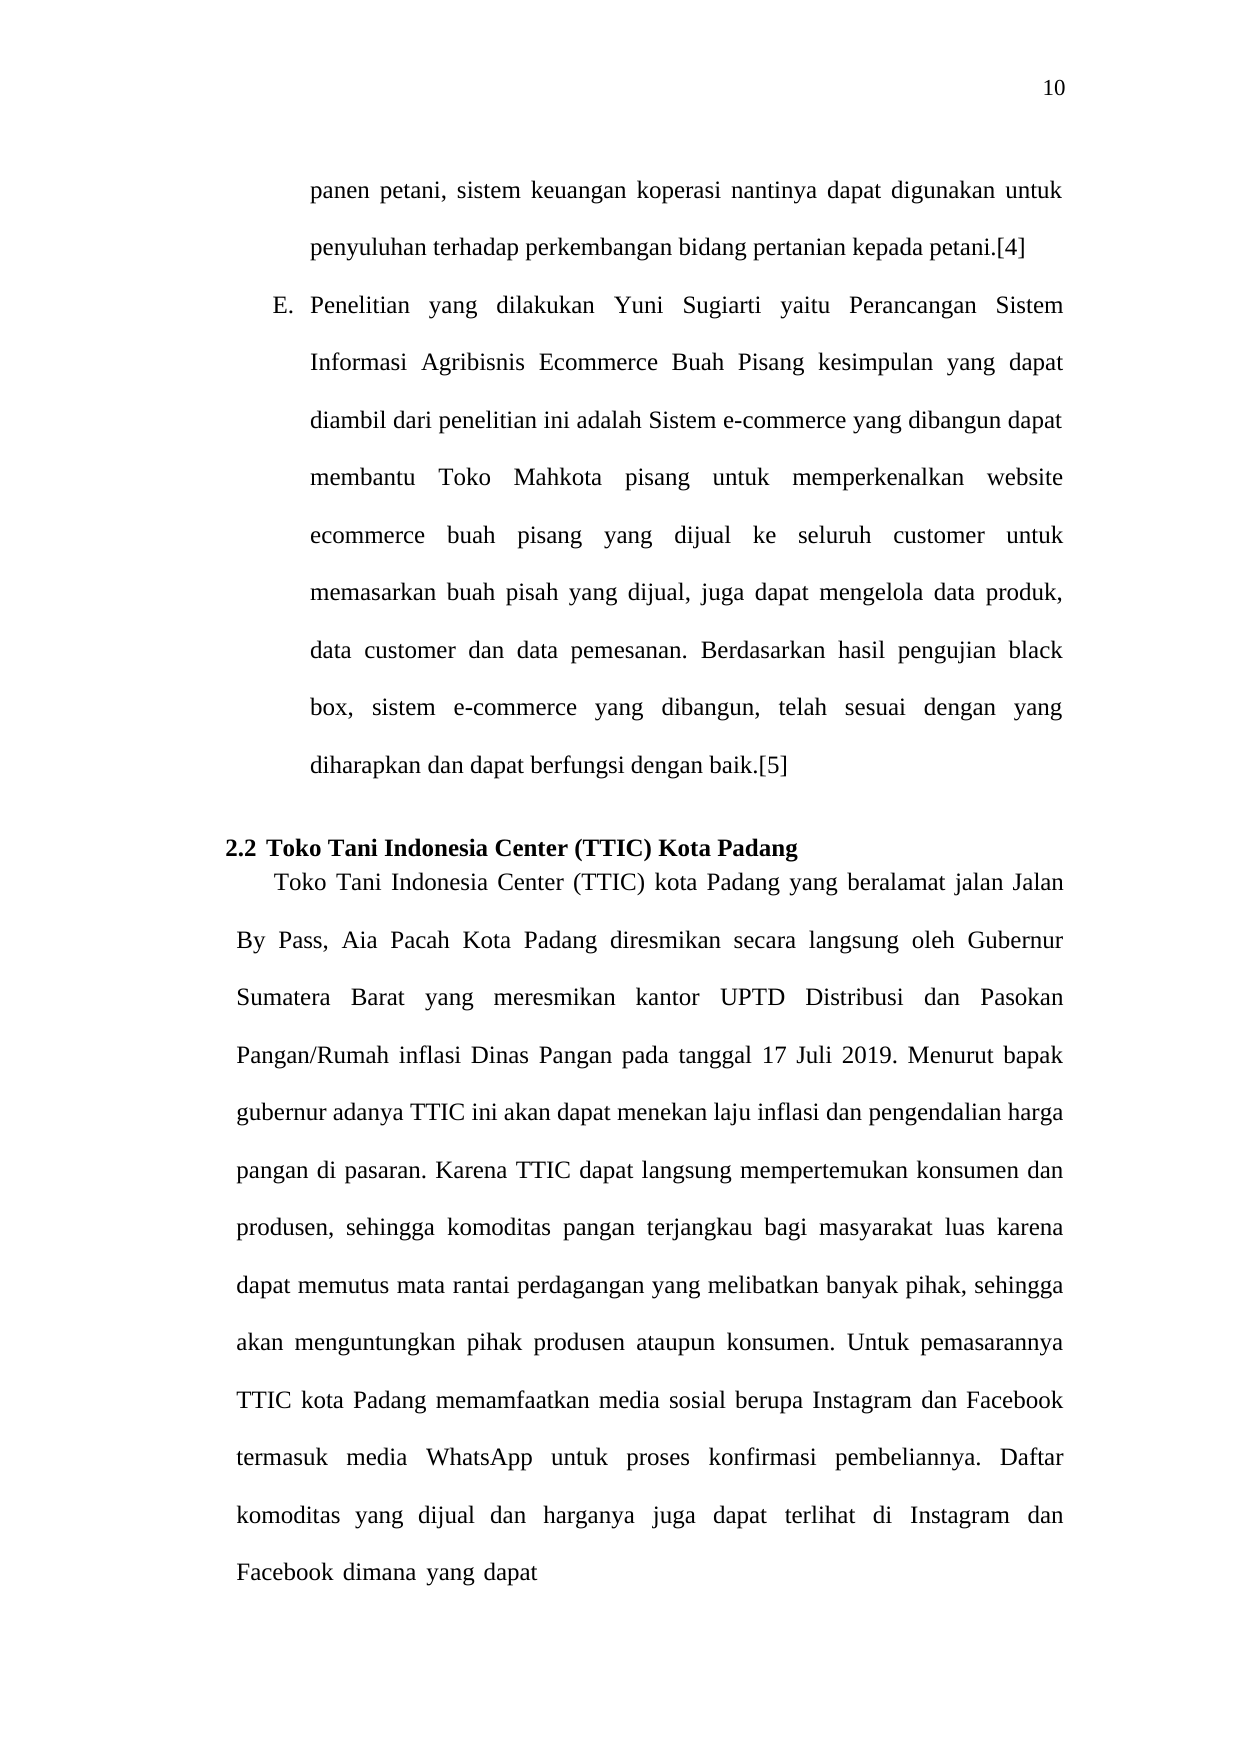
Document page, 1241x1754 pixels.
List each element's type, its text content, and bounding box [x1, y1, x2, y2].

list Penelitian yang dilakukan Yuni Sugiarti yaitu Perancangan Sistem Informasi Agribisnis Ecommerce Buah Pisang kesimpulan yang dapat diambil dari penelitian ini adalah Sistem e-commerce yang dibangun dapat membantu Toko Mahkota pisang untuk memperkenalkan website ecommerce buah pisang yang dijual ke seluruh customer untuk memasarkan buah pisah yang dijual, juga dapat mengelola data produk, data customer dan data pemesanan. Berdasarkan hasil pengujian black box, sistem e-commerce yang dibangun, telah sesuai dengan yang diharapkan dan dapat berfungsi dengan baik.[5] [272, 290, 1063, 778]
text Toko Tani Indonesia Center (TTIC) kota Padang yang beralamat jalan Jalan By Pass, Aia Pacah Kota Padang diresmikan secara langsung oleh Gubernur Sumatera Barat yang meresmikan kantor UPTD Distribusi dan Pasokan Pangan/Rumah inflasi Dinas Pangan pada tanggal 17 Juli 2019. Menurut bapak gubernur adanya TTIC ini akan dapat menekan laju inflasi dan pengendalian harga pangan di pasaran. Karena TTIC dapat langsung mempertemukan konsumen dan produsen, sehingga komoditas pangan terjangkau bagi masyarakat luas karena dapat memutus mata rantai perdagangan yang melibatkan banyak pihak, sehingga akan menguntungkan pihak produsen ataupun konsumen. Untuk pemasarannya TTIC kota Padang memamfaatkan media sosial berupa Instagram dan Facebook termasuk media WhatsApp untuk proses konfirmasi pembeliannya. Daftar komoditas yang dijual dan harganya juga dapat terlihat di Instagram dan Facebook dimana yang dapat [236, 867, 1064, 1586]
text panen petani, sistem keuangan koperasi nantinya dapat digunakan untuk penyuluhan terhadap perkembangan bidang pertanian kepada petani.[4] [310, 175, 1063, 261]
subtitle Toko Tani Indonesia Center (TTIC) Kota Padang [225, 833, 1113, 861]
